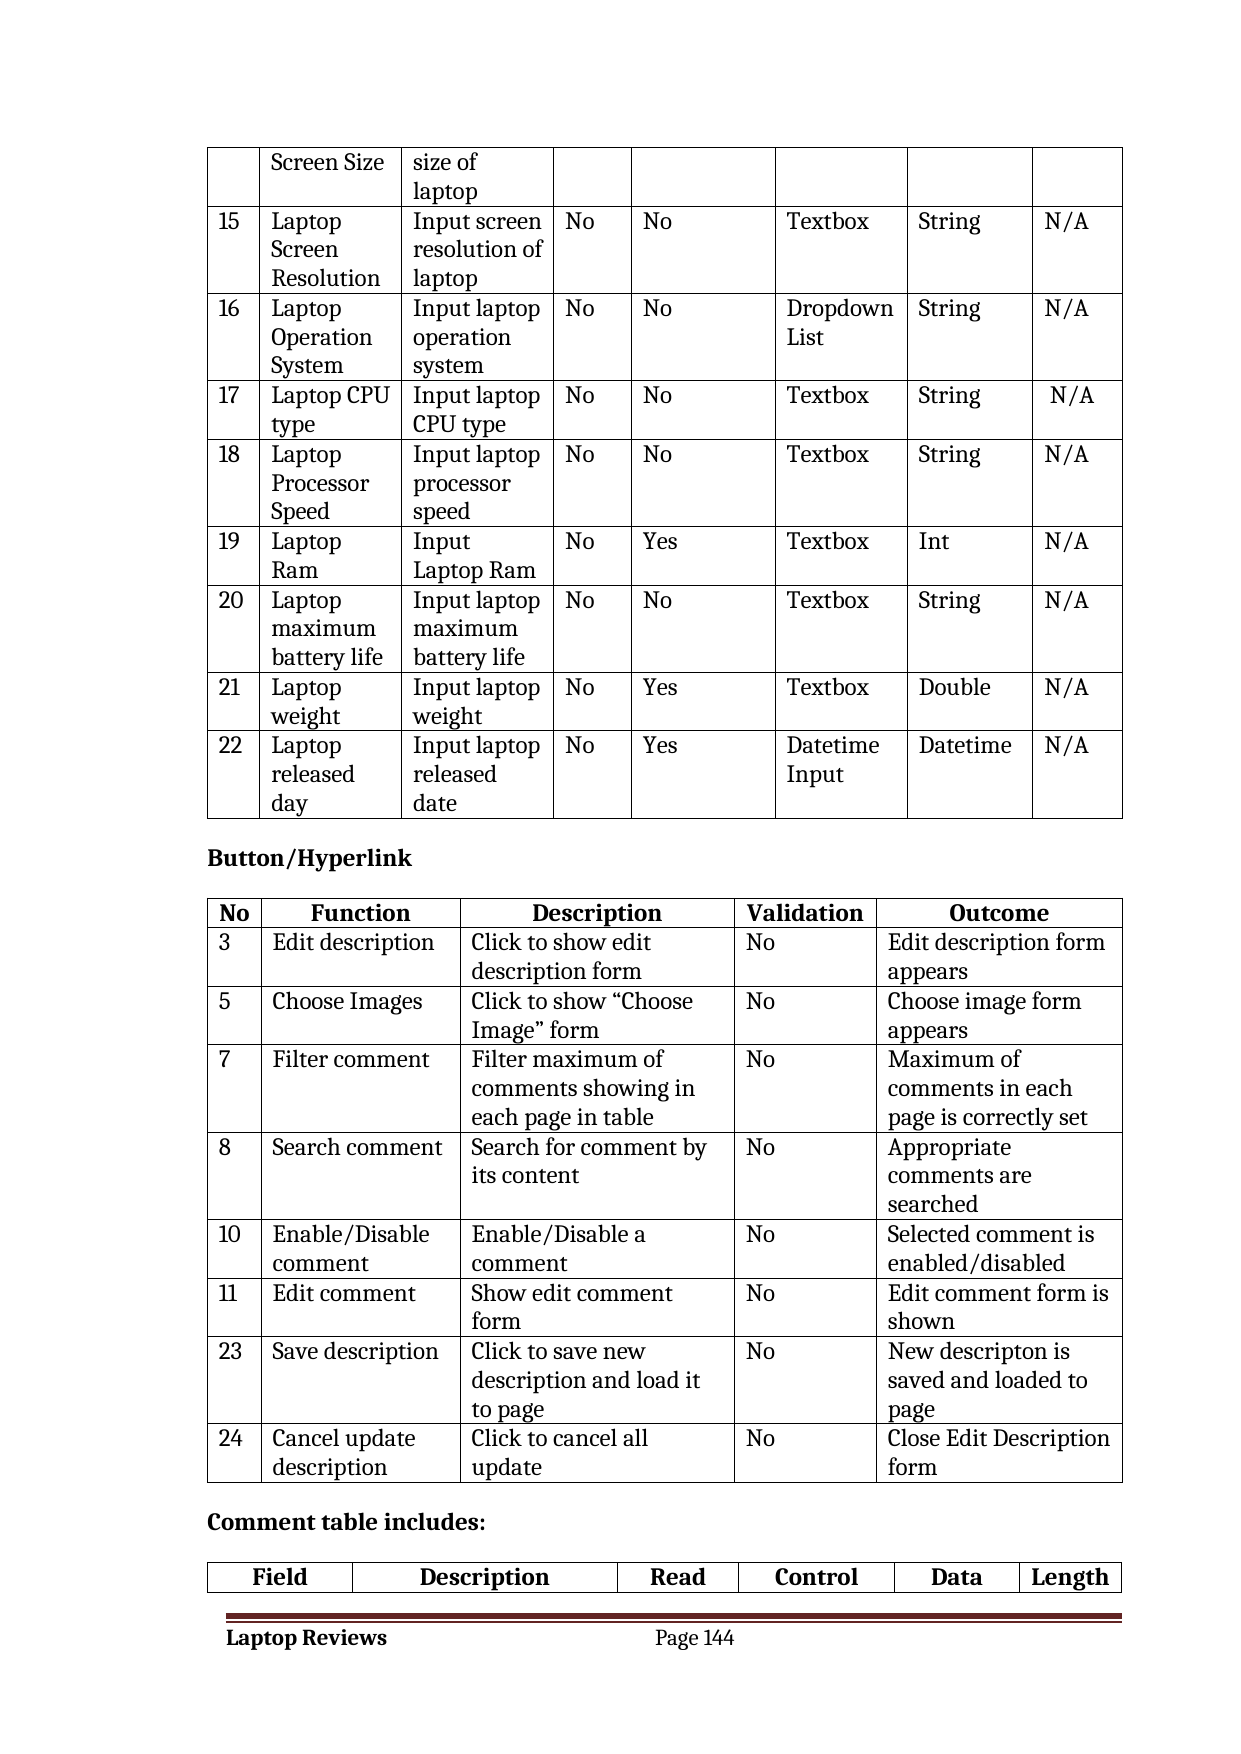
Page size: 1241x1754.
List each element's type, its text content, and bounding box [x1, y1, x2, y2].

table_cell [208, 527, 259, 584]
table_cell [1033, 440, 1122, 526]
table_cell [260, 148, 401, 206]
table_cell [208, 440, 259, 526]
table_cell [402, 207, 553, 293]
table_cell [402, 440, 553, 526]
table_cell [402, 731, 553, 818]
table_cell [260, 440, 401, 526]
text Button/Hyperlink [207, 844, 1122, 872]
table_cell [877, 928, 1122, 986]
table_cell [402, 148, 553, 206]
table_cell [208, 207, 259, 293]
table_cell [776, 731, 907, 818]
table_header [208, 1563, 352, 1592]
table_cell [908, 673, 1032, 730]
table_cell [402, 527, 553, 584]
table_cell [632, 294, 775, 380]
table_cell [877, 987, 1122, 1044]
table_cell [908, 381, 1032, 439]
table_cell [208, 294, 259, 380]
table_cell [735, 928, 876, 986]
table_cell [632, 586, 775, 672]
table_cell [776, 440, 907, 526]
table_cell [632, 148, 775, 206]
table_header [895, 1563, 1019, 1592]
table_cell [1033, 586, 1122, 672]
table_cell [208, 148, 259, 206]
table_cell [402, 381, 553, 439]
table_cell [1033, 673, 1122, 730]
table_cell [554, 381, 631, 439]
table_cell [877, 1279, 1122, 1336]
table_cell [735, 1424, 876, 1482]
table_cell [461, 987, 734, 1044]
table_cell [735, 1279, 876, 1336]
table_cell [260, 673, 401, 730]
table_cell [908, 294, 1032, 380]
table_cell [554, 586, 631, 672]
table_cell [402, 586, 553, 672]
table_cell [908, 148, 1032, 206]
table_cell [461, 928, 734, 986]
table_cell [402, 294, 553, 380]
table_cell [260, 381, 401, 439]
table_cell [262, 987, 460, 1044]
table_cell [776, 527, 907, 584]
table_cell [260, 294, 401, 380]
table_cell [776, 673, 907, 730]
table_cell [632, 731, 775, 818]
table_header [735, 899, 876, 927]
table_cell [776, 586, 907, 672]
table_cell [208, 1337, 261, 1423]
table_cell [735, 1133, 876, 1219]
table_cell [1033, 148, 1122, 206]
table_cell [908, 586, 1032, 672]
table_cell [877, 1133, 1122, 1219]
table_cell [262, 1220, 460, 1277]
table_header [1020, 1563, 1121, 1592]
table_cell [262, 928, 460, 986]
text Comment table includes: [207, 1508, 1122, 1537]
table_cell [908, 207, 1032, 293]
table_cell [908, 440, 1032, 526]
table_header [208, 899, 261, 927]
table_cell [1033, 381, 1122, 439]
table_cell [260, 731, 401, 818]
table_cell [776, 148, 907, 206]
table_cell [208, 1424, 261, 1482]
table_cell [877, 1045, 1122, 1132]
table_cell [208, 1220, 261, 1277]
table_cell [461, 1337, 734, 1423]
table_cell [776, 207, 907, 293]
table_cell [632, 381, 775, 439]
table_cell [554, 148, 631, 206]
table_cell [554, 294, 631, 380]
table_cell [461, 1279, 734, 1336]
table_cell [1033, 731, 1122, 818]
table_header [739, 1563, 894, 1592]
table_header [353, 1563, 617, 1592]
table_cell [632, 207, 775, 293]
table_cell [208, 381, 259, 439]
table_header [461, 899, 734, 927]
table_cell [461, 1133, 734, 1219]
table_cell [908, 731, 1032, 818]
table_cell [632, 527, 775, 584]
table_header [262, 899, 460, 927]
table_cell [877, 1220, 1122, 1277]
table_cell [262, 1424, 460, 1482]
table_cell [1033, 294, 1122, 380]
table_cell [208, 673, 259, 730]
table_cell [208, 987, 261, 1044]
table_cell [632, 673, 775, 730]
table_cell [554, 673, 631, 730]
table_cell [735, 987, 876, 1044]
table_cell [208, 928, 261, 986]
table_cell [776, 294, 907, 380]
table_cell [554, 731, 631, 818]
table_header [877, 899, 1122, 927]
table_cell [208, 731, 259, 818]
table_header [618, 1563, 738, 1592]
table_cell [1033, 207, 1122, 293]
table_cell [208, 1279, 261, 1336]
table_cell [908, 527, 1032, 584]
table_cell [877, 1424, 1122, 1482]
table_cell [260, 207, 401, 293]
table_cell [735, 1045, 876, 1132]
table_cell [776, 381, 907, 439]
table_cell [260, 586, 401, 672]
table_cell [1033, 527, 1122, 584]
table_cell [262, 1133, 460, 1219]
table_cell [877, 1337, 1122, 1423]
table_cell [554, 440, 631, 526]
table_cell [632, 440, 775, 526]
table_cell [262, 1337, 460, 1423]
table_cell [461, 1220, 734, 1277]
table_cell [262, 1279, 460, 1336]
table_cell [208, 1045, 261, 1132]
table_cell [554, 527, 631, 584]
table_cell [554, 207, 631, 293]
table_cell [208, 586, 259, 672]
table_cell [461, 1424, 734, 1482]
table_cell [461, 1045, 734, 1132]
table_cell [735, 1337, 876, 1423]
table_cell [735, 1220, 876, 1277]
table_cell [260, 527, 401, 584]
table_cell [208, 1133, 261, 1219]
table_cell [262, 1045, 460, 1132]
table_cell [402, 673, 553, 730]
